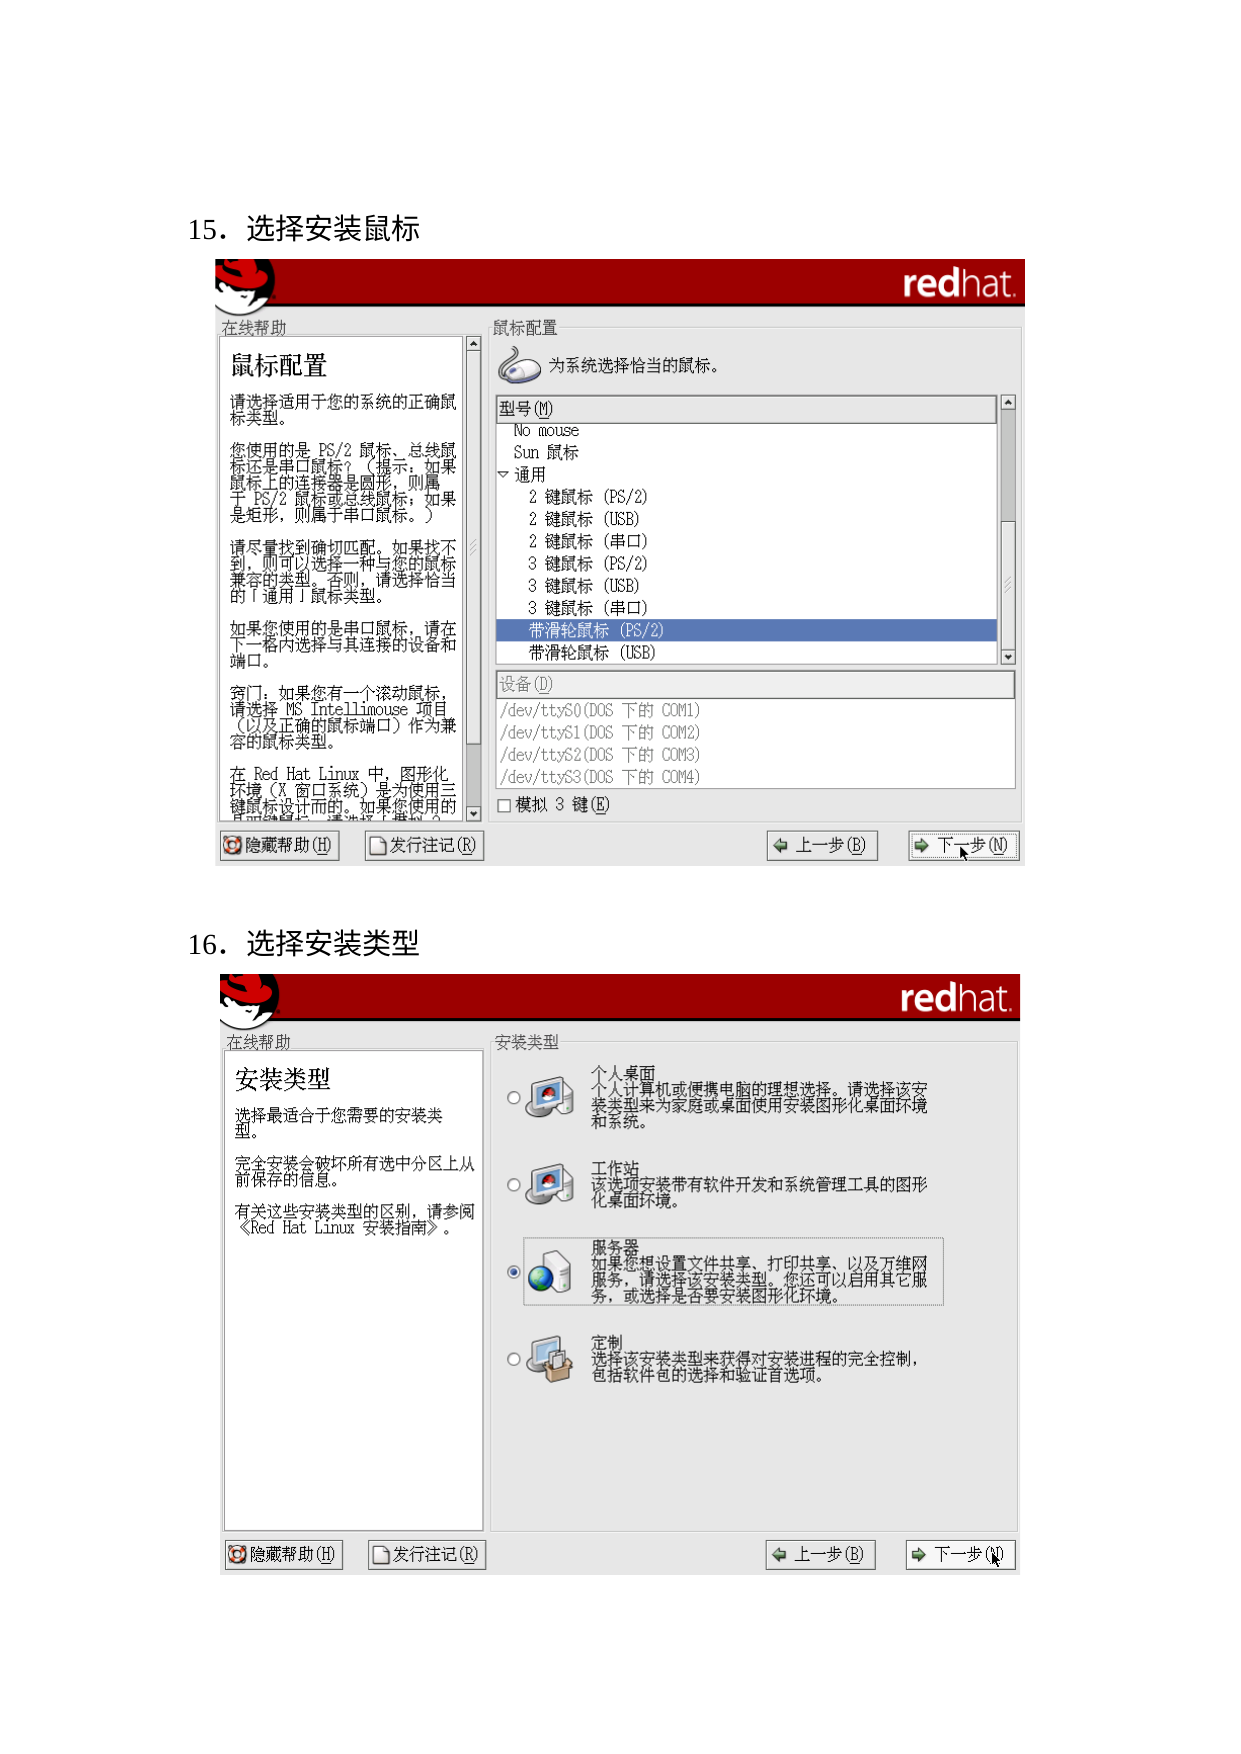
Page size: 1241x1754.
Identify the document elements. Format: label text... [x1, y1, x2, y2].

text 16．选择安装类型 [187, 909, 1053, 974]
text 15．选择安装鼠标 [187, 194, 1053, 259]
picture [220, 974, 1020, 1575]
picture [215, 259, 1025, 866]
